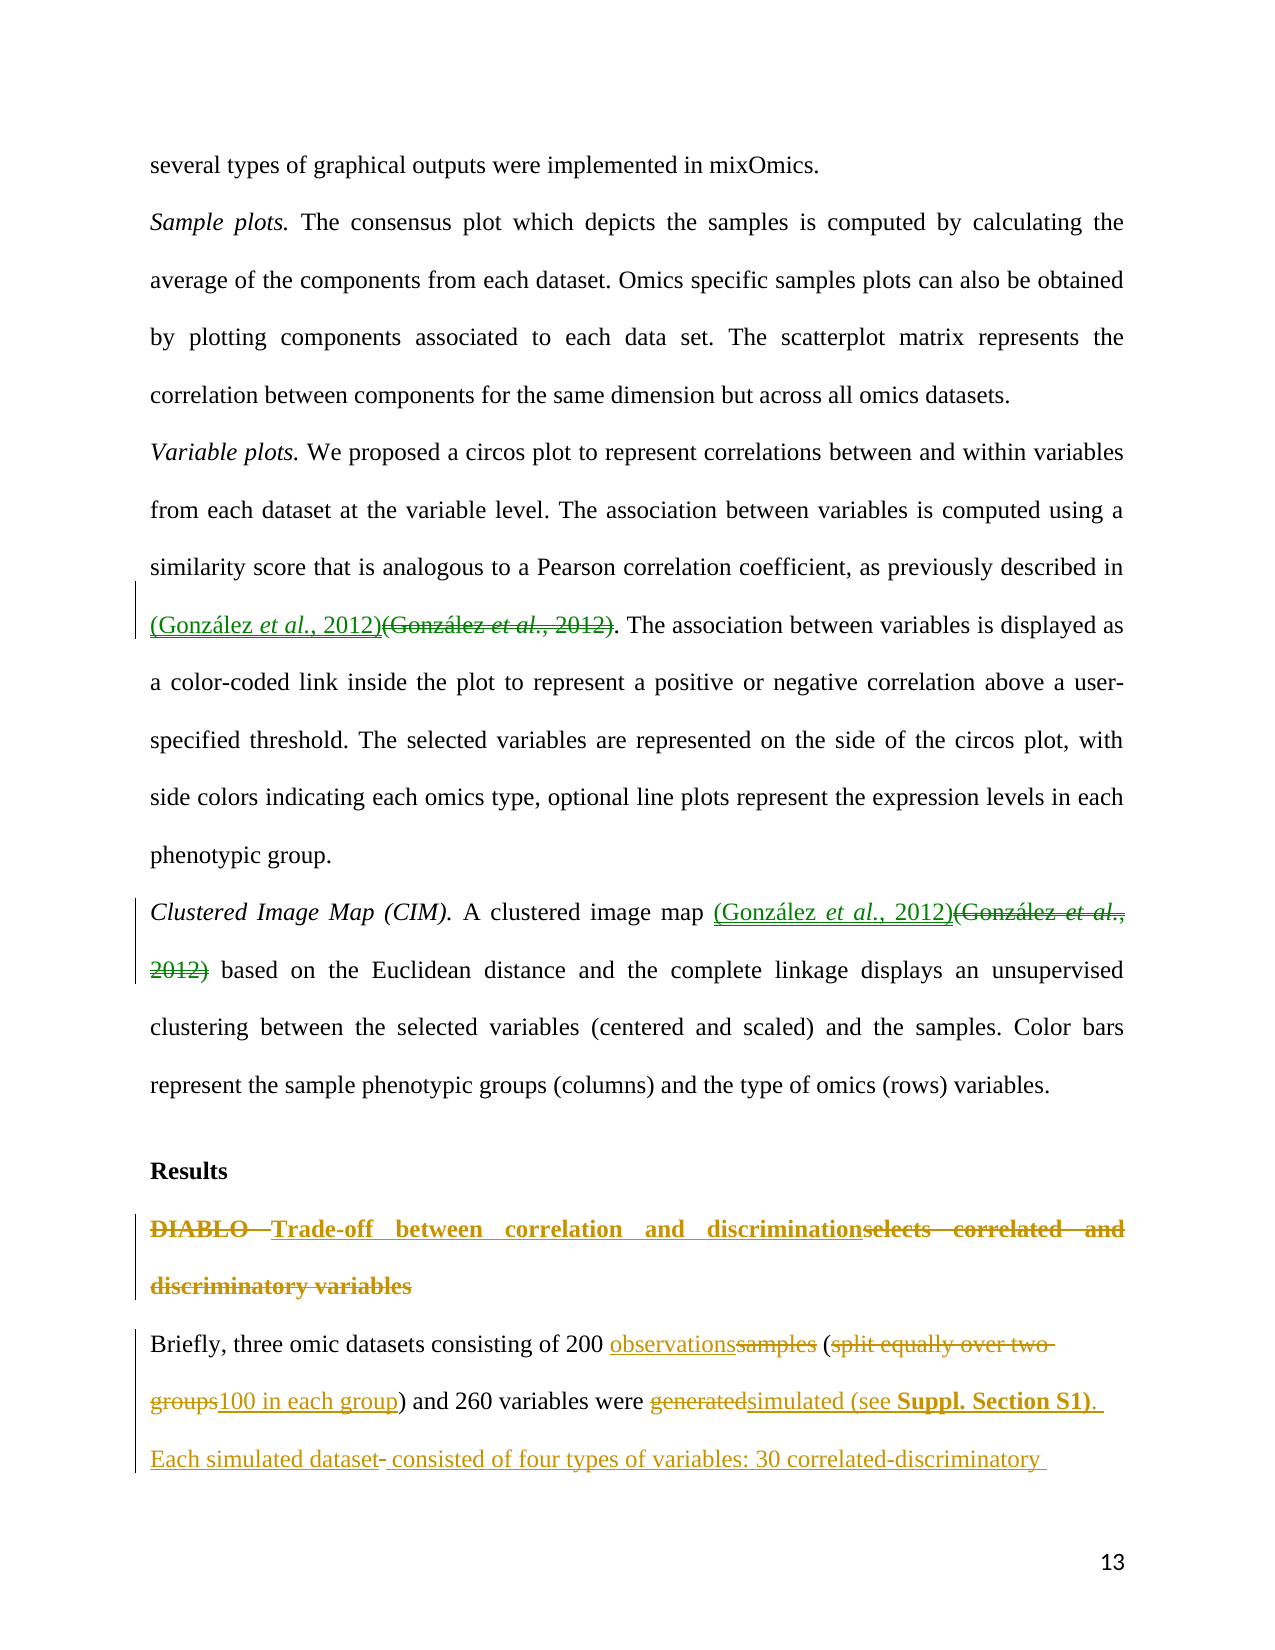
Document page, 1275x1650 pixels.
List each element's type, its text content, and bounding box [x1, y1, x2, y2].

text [150, 150, 1125, 179]
text Sample plots. The consensus plot which depicts the samples is computed by calculating the average of the components from each dataset. Omics specific samples plots can also be obtained by plotting components associated to each data set. The scatterplot matrix represents the correlation between components for the same dimension but across all omics datasets. [150, 207, 1125, 409]
text Results [150, 1156, 1125, 1185]
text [150, 1329, 1125, 1472]
text Variable plots. We proposed a circos plot to represent correlations between and within variables from each dataset at the variable level. The association between variables is computed using a similarity score that is analogous to a Pearson correlation coefficient, as previously described in . The association between variables is displayed as a color-coded link inside the plot to represent a positive or negative correlation above a user-specified threshold. The selected variables are represented on the side of the circos plot, with side colors indicating each omics type, optional line plots represent the expression levels in each phenotypic group. [150, 437, 1125, 869]
text Clustered Image Map (CIM). A clustered image map based on the Euclidean distance and the complete linkage displays an unsupervised clustering between the selected variables (centered and scaled) and the samples. Color bars represent the sample phenotypic groups (columns) and the type of omics (rows) variables. [150, 897, 1125, 1099]
